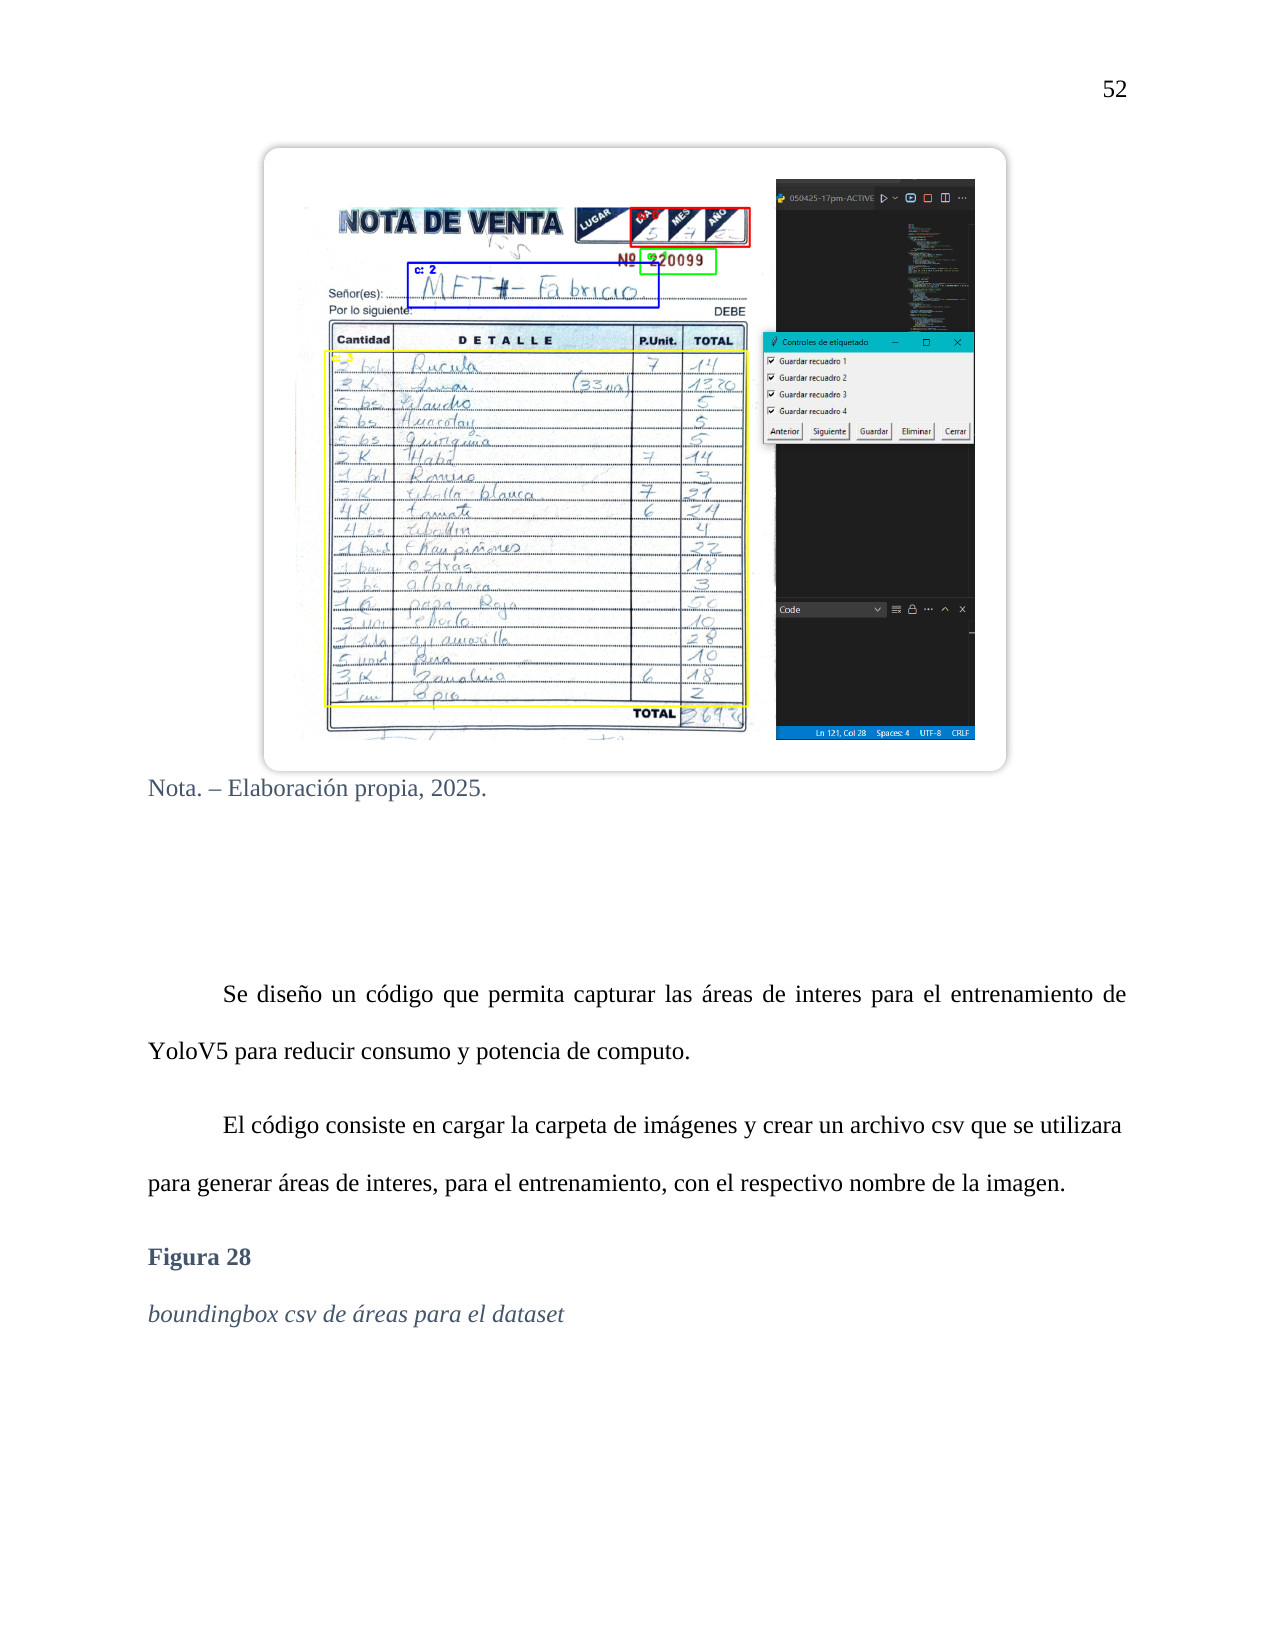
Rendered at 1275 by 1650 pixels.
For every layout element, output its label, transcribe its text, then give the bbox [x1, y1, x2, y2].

picture [295, 179, 975, 740]
text El código consiste en cargar la carpeta de imágenes y crear un archivo csv que se utilizara para generar áreas de interes, para el entrenamiento, con el respectivo nombre de la imagen. [148, 1110, 1127, 1197]
text Figura 28 boundingbox csv de áreas para el dataset [148, 1242, 1127, 1328]
text Se diseño un código que permita capturar las áreas de interes para el entrenamiento de YoloV5 para reducir consumo y potencia de computo. [148, 979, 1127, 1065]
text Nota. – Elaboración propia, 2025. [148, 773, 1127, 802]
